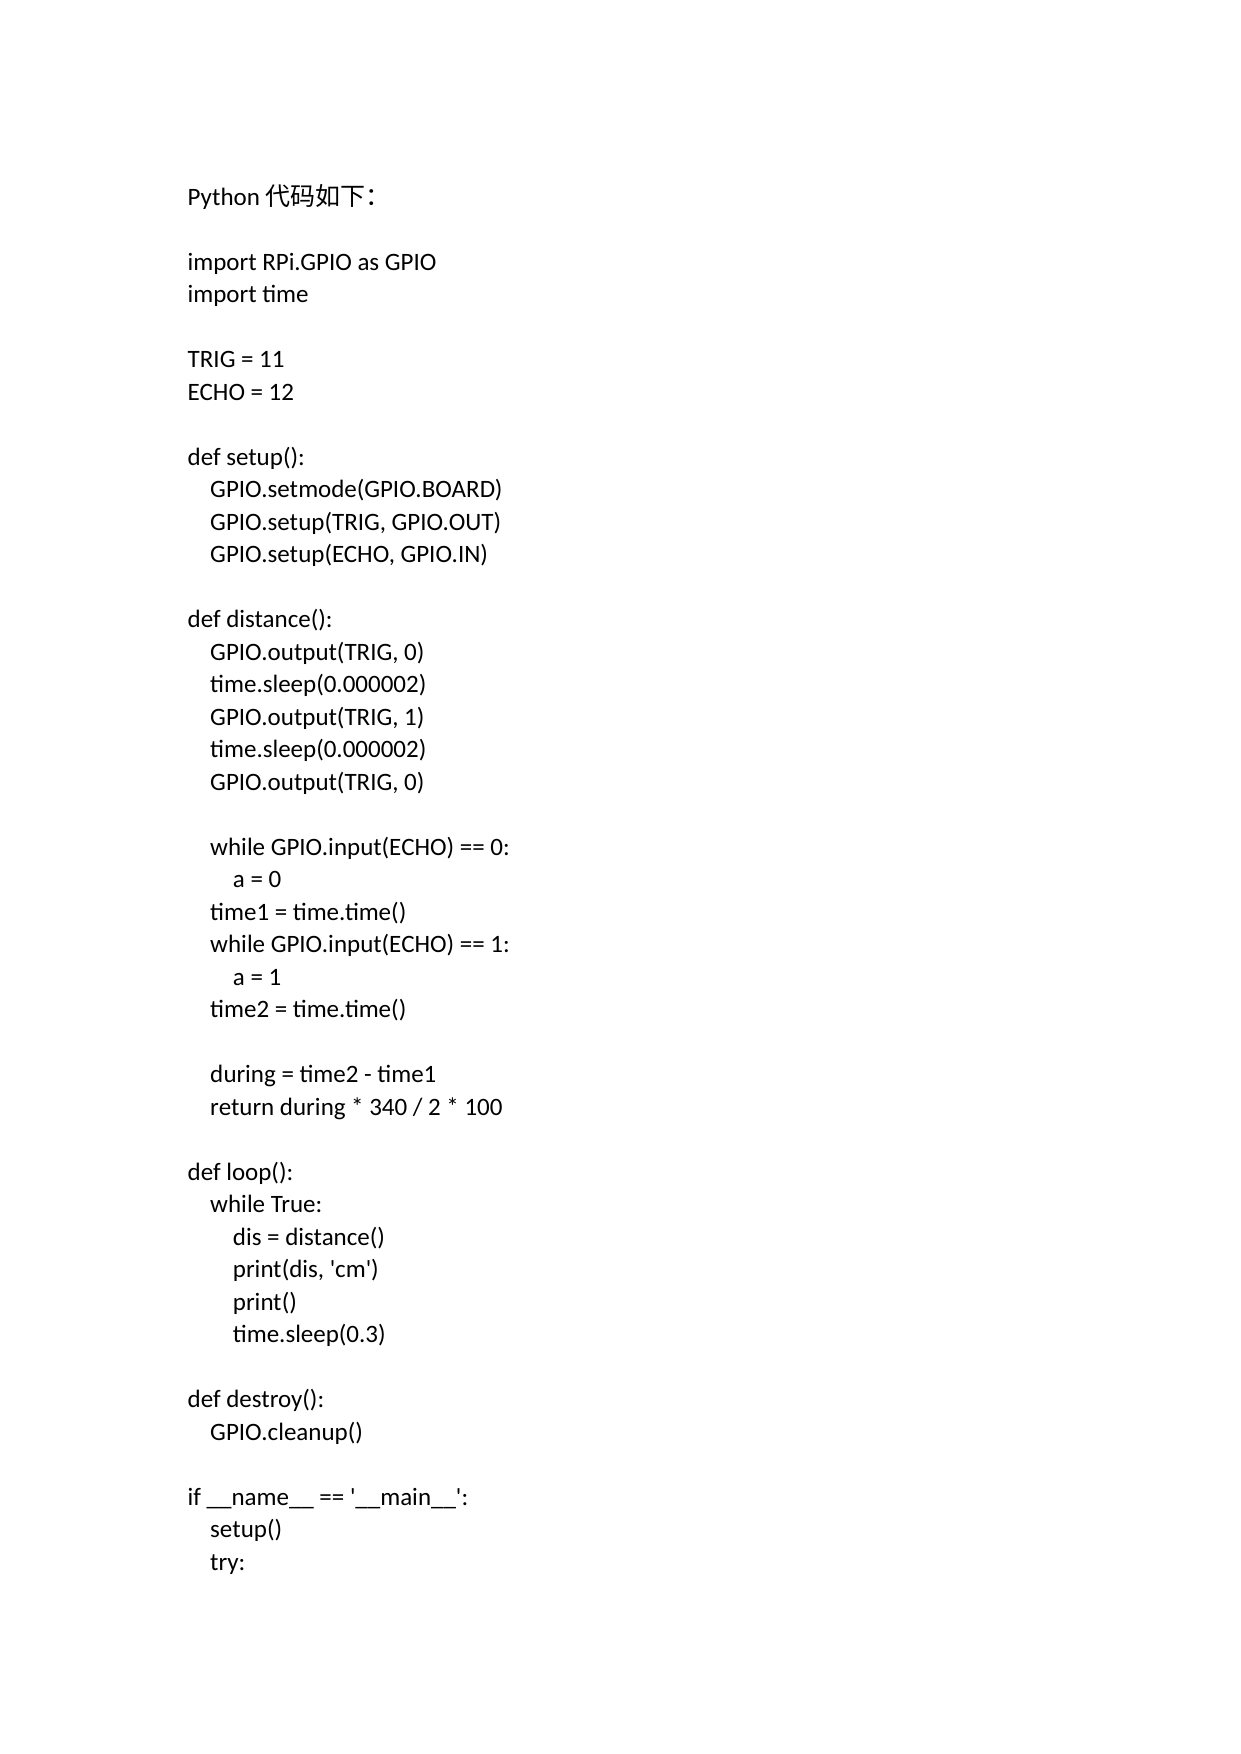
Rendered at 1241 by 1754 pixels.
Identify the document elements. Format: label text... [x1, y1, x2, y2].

text time.sleep(0.000002) [187, 733, 1053, 765]
text time.sleep(0.3) [187, 1318, 1053, 1350]
text if __name__ == '__main__': [187, 1480, 1053, 1513]
text return during * 340 / 2 * 100 [187, 1090, 1053, 1123]
text ECHO = 12 [187, 375, 1053, 408]
text GPIO.setmode(GPIO.BOARD) [187, 473, 1053, 505]
text def setup(): [187, 440, 1053, 473]
text setup() [187, 1513, 1053, 1545]
text a = 0 [187, 863, 1053, 895]
text time2 = time.time() [187, 993, 1053, 1025]
text during = time2 - time1 [187, 1058, 1053, 1090]
text time.sleep(0.000002) [187, 668, 1053, 700]
text print(dis, 'cm') [187, 1253, 1053, 1285]
text def destroy(): [187, 1383, 1053, 1415]
text GPIO.output(TRIG, 0) [187, 635, 1053, 668]
text GPIO.output(TRIG, 0) [187, 765, 1053, 798]
text GPIO.setup(TRIG, GPIO.OUT) [187, 505, 1053, 538]
text def distance(): [187, 603, 1053, 635]
text def loop(): [187, 1155, 1053, 1188]
text try: [187, 1545, 1053, 1578]
text a = 1 [187, 960, 1053, 993]
text print() [187, 1285, 1053, 1318]
text Python代码如下： [187, 162, 1053, 227]
text dis = distance() [187, 1220, 1053, 1253]
text GPIO.output(TRIG, 1) [187, 700, 1053, 733]
text while GPIO.input(ECHO) == 1: [187, 928, 1053, 960]
text GPIO.cleanup() [187, 1415, 1053, 1448]
text while GPIO.input(ECHO) == 0: [187, 830, 1053, 863]
text import time [187, 278, 1053, 310]
text GPIO.setup(ECHO, GPIO.IN) [187, 538, 1053, 570]
text time1 = time.time() [187, 895, 1053, 928]
text TRIG = 11 [187, 343, 1053, 375]
text import RPi.GPIO as GPIO [187, 245, 1053, 278]
text while True: [187, 1188, 1053, 1220]
